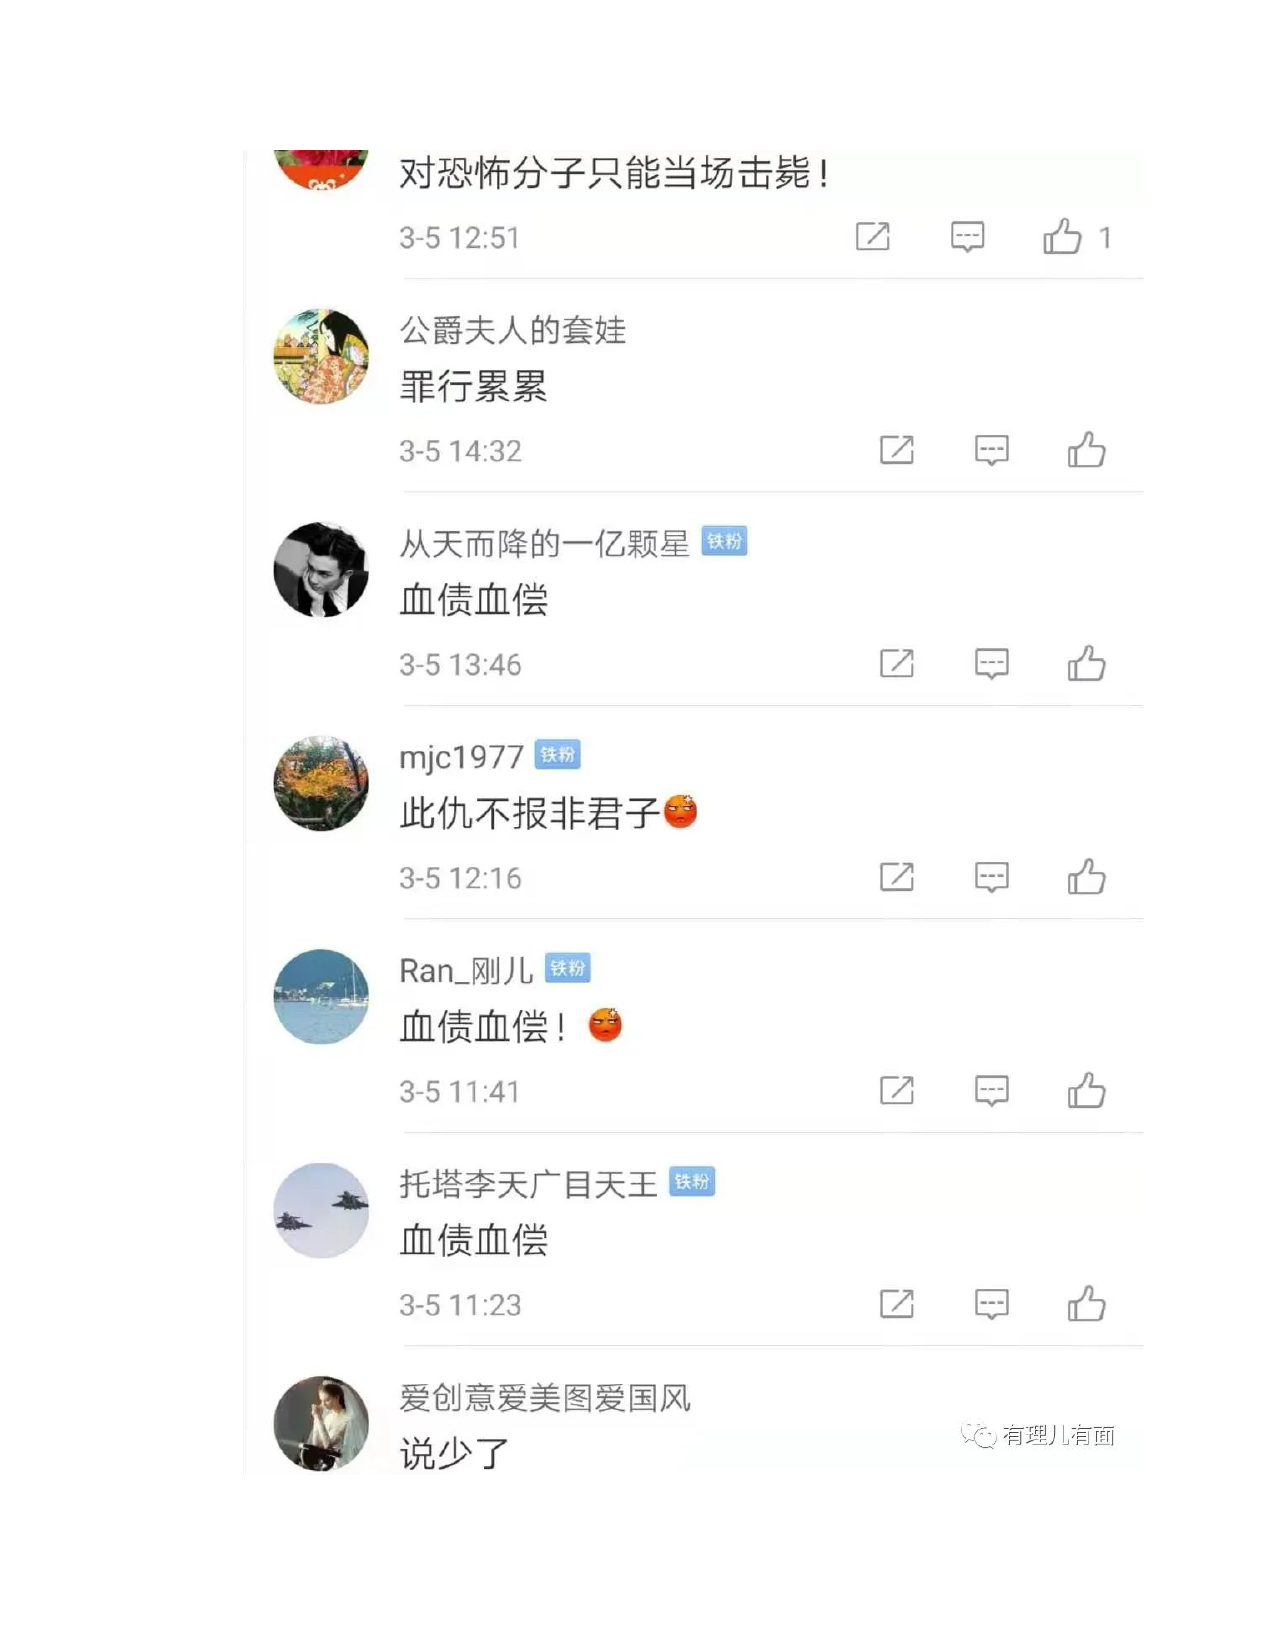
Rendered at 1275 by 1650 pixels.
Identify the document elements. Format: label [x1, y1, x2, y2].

picture [243, 150, 1144, 1475]
